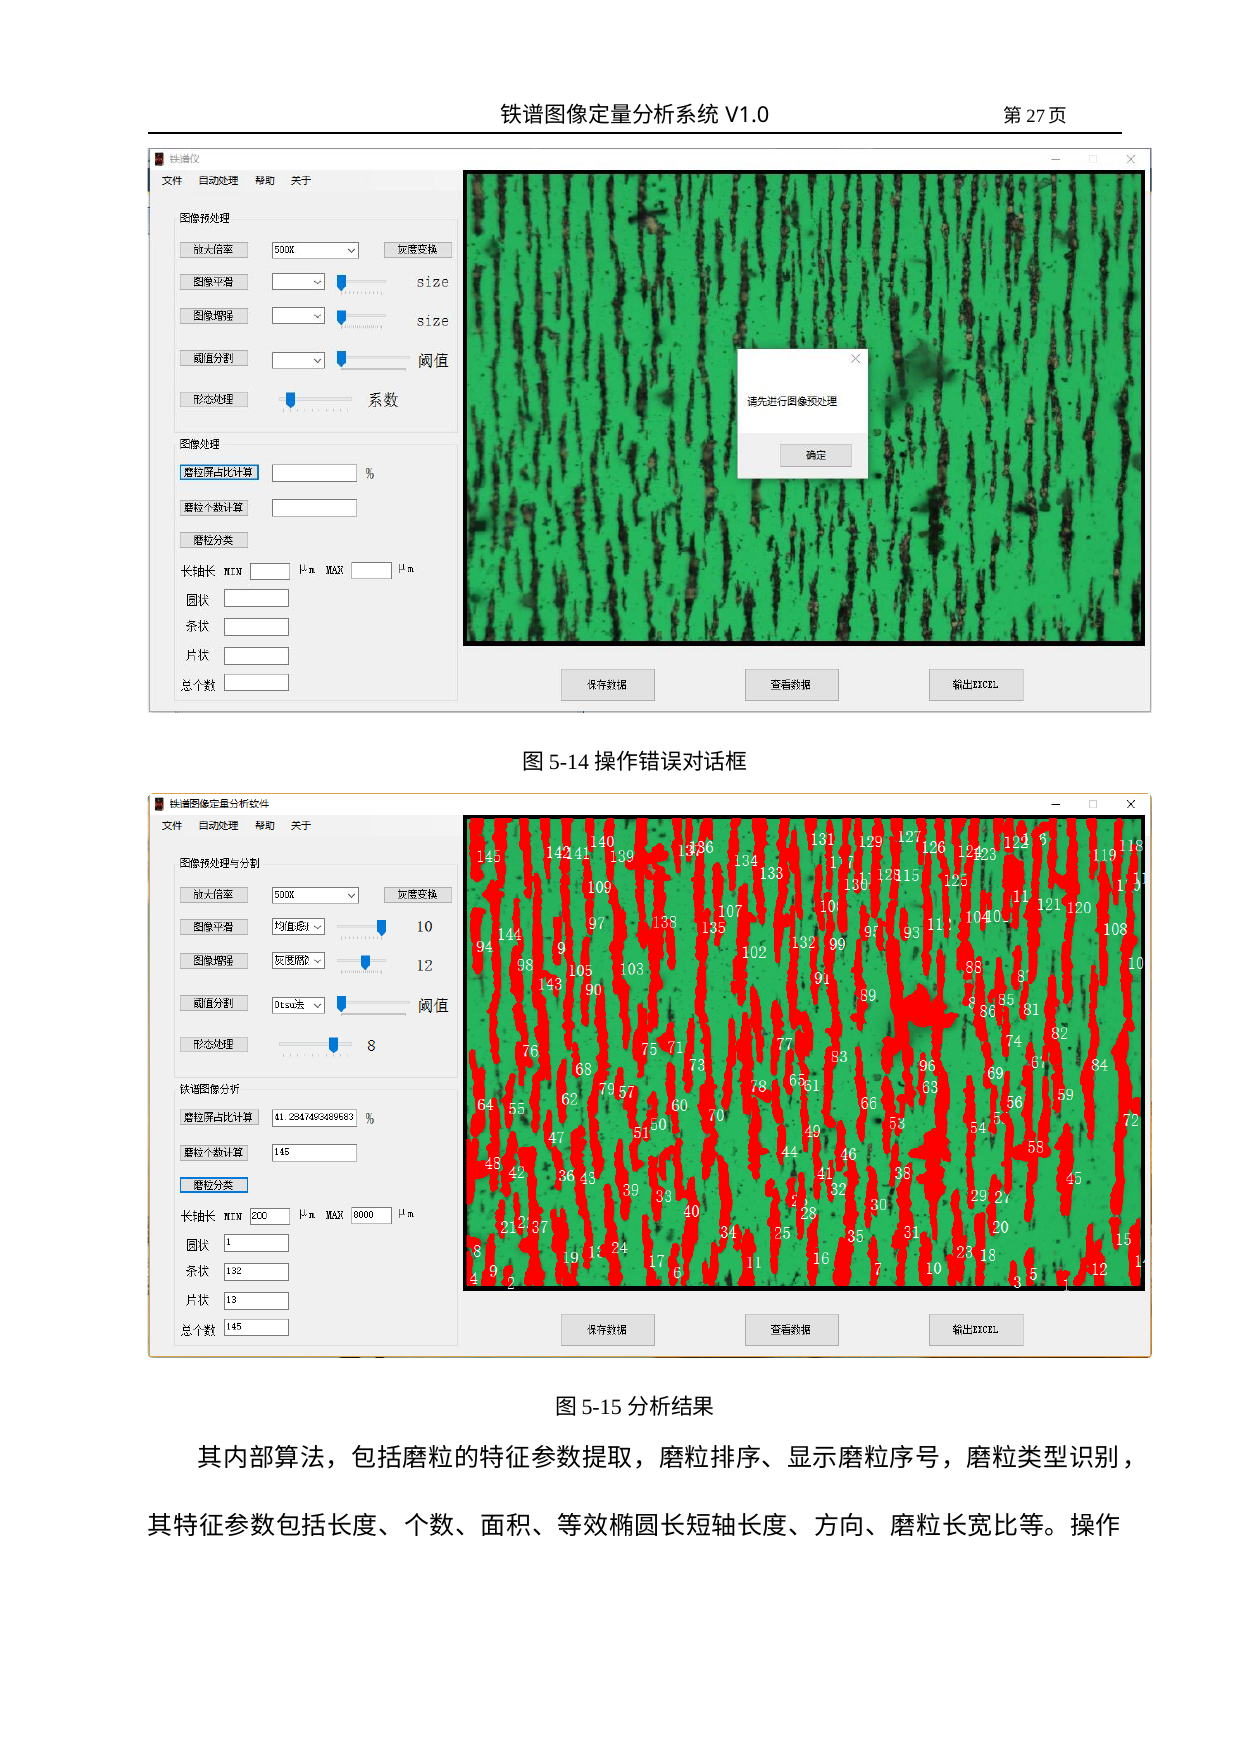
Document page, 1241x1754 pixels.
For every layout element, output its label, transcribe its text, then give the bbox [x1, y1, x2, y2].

picture [147, 793, 1152, 1358]
text 图5-15 分析结果 [148, 1388, 1122, 1422]
picture [147, 148, 1152, 713]
text 图5-14 操作错误对话框 [148, 743, 1122, 777]
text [148, 1422, 1122, 1558]
